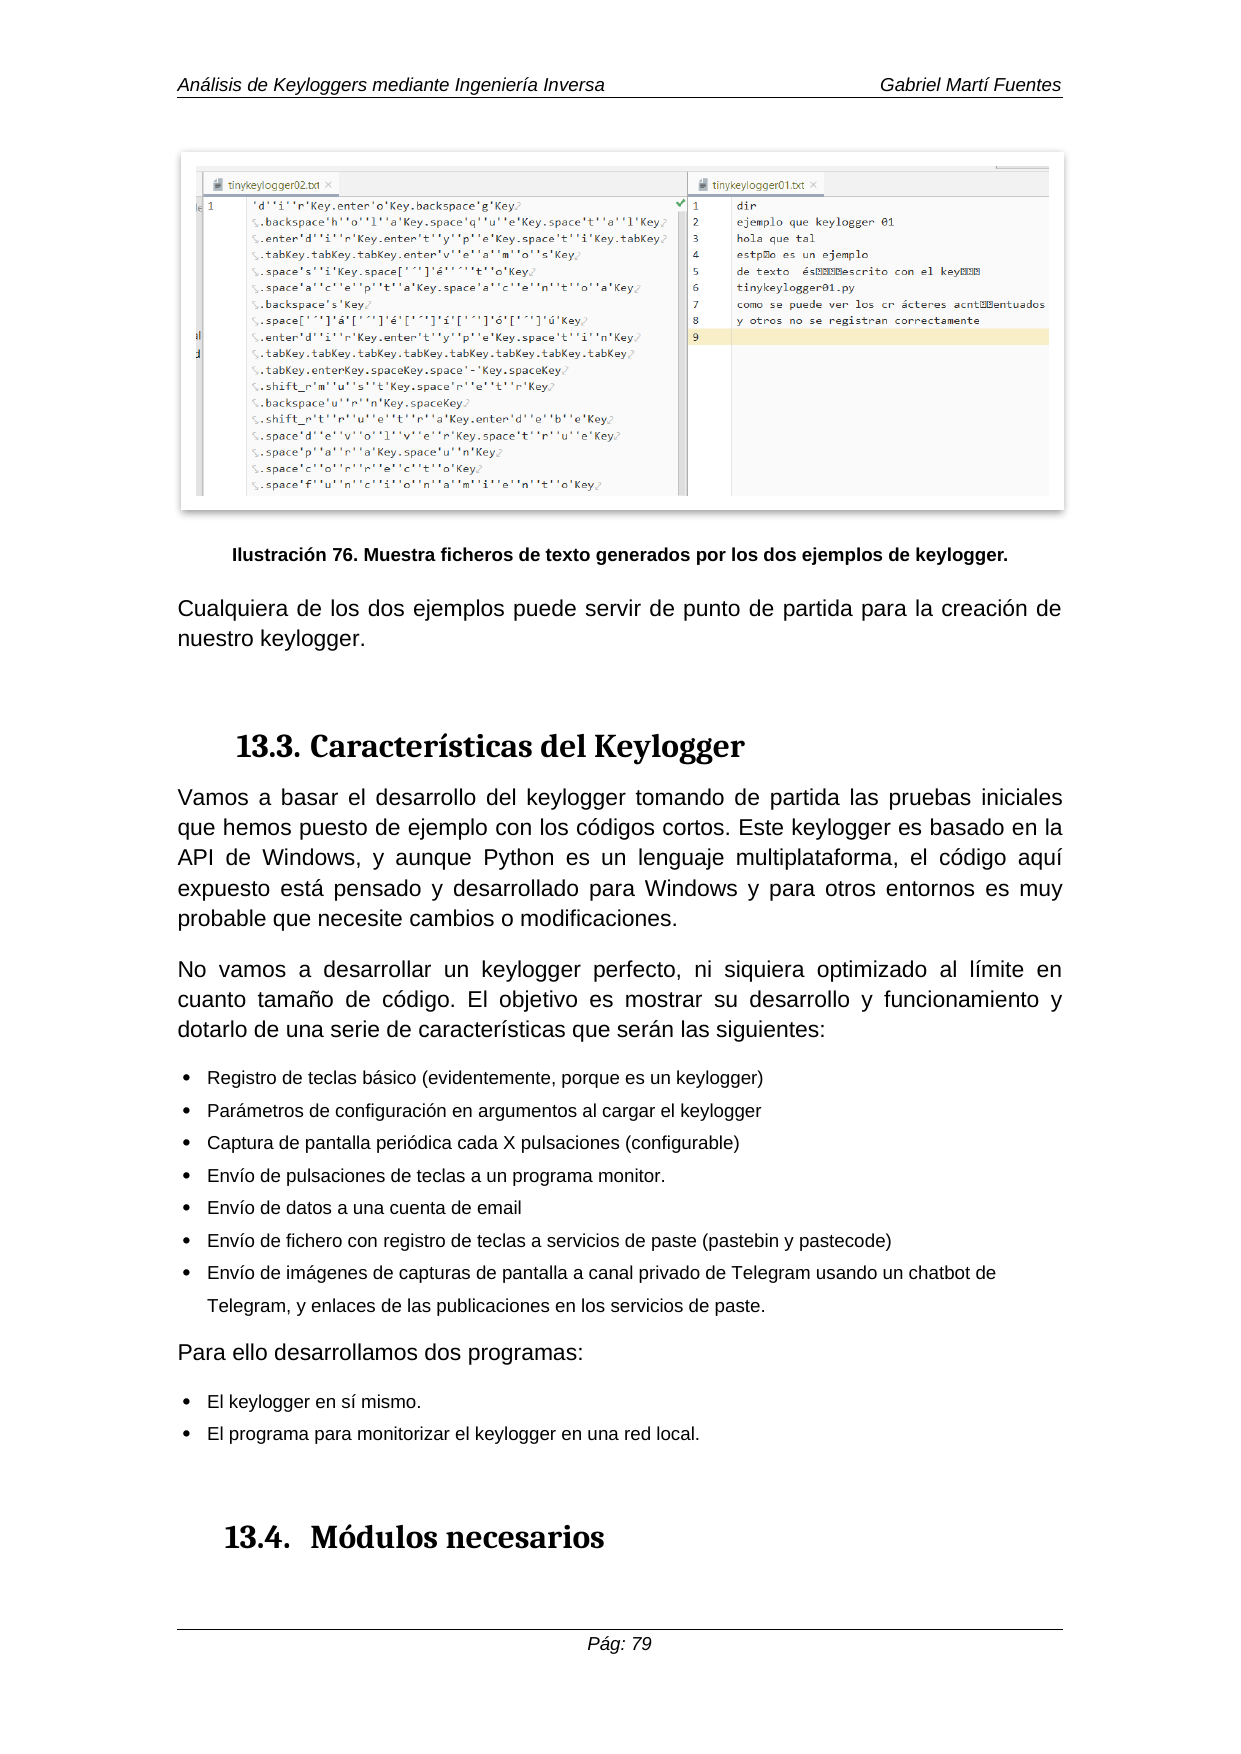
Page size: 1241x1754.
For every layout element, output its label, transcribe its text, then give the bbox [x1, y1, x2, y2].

picture [196, 166, 1049, 496]
subtitle Módulos necesarios [224, 1519, 1063, 1557]
text Para ello desarrollamos dos programas: [177, 1339, 1063, 1366]
list El keylogger en sí mismo. [183, 1390, 1063, 1412]
text Ilustración 76. Muestra ficheros de texto generados por los dos ejemplos de keylogger. [177, 544, 1063, 566]
list Envío de imágenes de capturas de pantalla a canal privado de Telegram usando un chatbot de Telegram, y enlaces de las publicaciones en los servicios de paste. [183, 1262, 1063, 1316]
subtitle Características del Keylogger [236, 727, 1063, 766]
text Vamos a basar el desarrollo del keylogger tomando de partida las pruebas iniciales que hemos puesto de ejemplo con los códigos cortos. Este keylogger es basado en la API de Windows, y aunque Python es un lenguaje multiplataforma, el código aquí expuesto está pensado y desarrollado para Windows y para otros entornos es muy probable que necesite cambios o modificaciones. [177, 784, 1063, 931]
list Envío de datos a una cuenta de email [183, 1197, 1063, 1219]
list Envío de fichero con registro de teclas a servicios de paste (pastebin y pastecode) [183, 1230, 1063, 1251]
text No vamos a desarrollar un keylogger perfecto, ni siquiera optimizado al límite en cuanto tamaño de código. El objetivo es mostrar su desarrollo y funcionamiento y dotarlo de una serie de características que serán las siguientes: [177, 956, 1063, 1042]
list Parámetros de configuración en argumentos al cargar el keylogger [183, 1100, 1063, 1121]
list Envío de pulsaciones de teclas a un programa monitor. [183, 1165, 1063, 1186]
list El programa para monitorizar el keylogger en una red local. [183, 1423, 1063, 1444]
list Registro de teclas básico (evidentemente, porque es un keylogger) [183, 1067, 1063, 1089]
list Captura de pantalla periódica cada X pulsaciones (configurable) [183, 1132, 1063, 1154]
text Cualquiera de los dos ejemplos puede servir de punto de partida para la creación de nuestro keylogger. [177, 595, 1063, 652]
